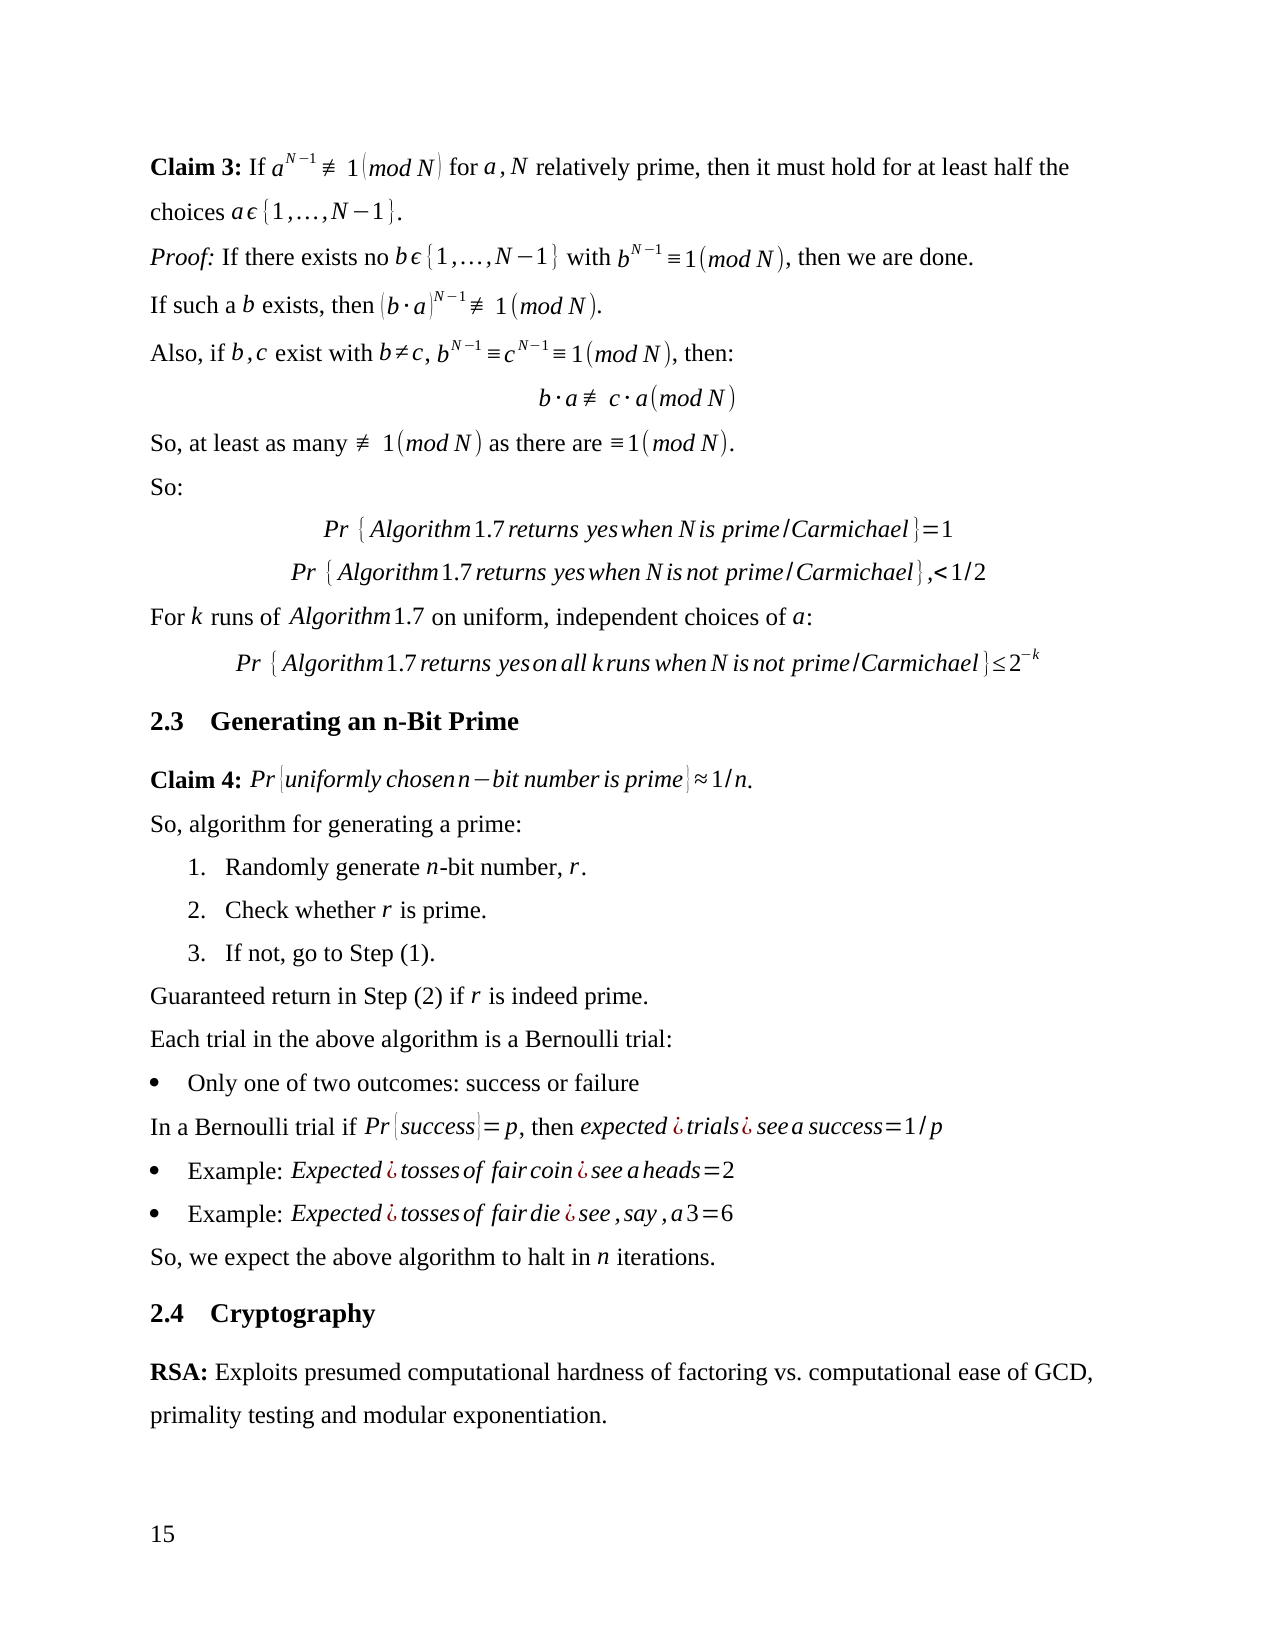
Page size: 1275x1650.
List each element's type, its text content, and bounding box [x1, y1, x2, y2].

text So, at least as many as there are . [150, 428, 1125, 458]
text So, we expect the above algorithm to halt in iterations. [150, 1242, 1125, 1271]
text Claim 3: If for relatively prime, then it must hold for at least half the choices . [150, 150, 1125, 226]
text Claim 4: . [150, 764, 1125, 794]
text Each trial in the above algorithm is a Bernoulli trial: [150, 1024, 1125, 1053]
text RSA: Exploits presumed computational hardness of factoring vs. computational ease of GCD, primality testing and modular exponentiation. [150, 1357, 1125, 1429]
text So, algorithm for generating a prime: [150, 809, 1125, 838]
text In a Bernoulli trial if , then [150, 1111, 1125, 1141]
list If not, go to Step (1). [187, 938, 1125, 967]
list Randomly generate -bit number, . [187, 852, 1125, 881]
list Check whether is prime. [187, 895, 1125, 924]
subtitle Cryptography [150, 1298, 1125, 1329]
list Example: [150, 1156, 1125, 1184]
text Proof: If there exists no with , then we are done. [150, 241, 1125, 273]
text Also, if exist with , , then: [150, 336, 1125, 369]
list Example: [150, 1199, 1125, 1228]
subtitle Generating an n-Bit Prime [150, 705, 1125, 736]
text So: [150, 472, 1125, 501]
list Only one of two outcomes: success or failure [150, 1068, 1125, 1096]
text If such a exists, then . [150, 288, 1125, 322]
text Guaranteed return in Step (2) if is indeed prime. [150, 981, 1125, 1010]
text For runs of on uniform, independent choices of : [150, 602, 1125, 631]
